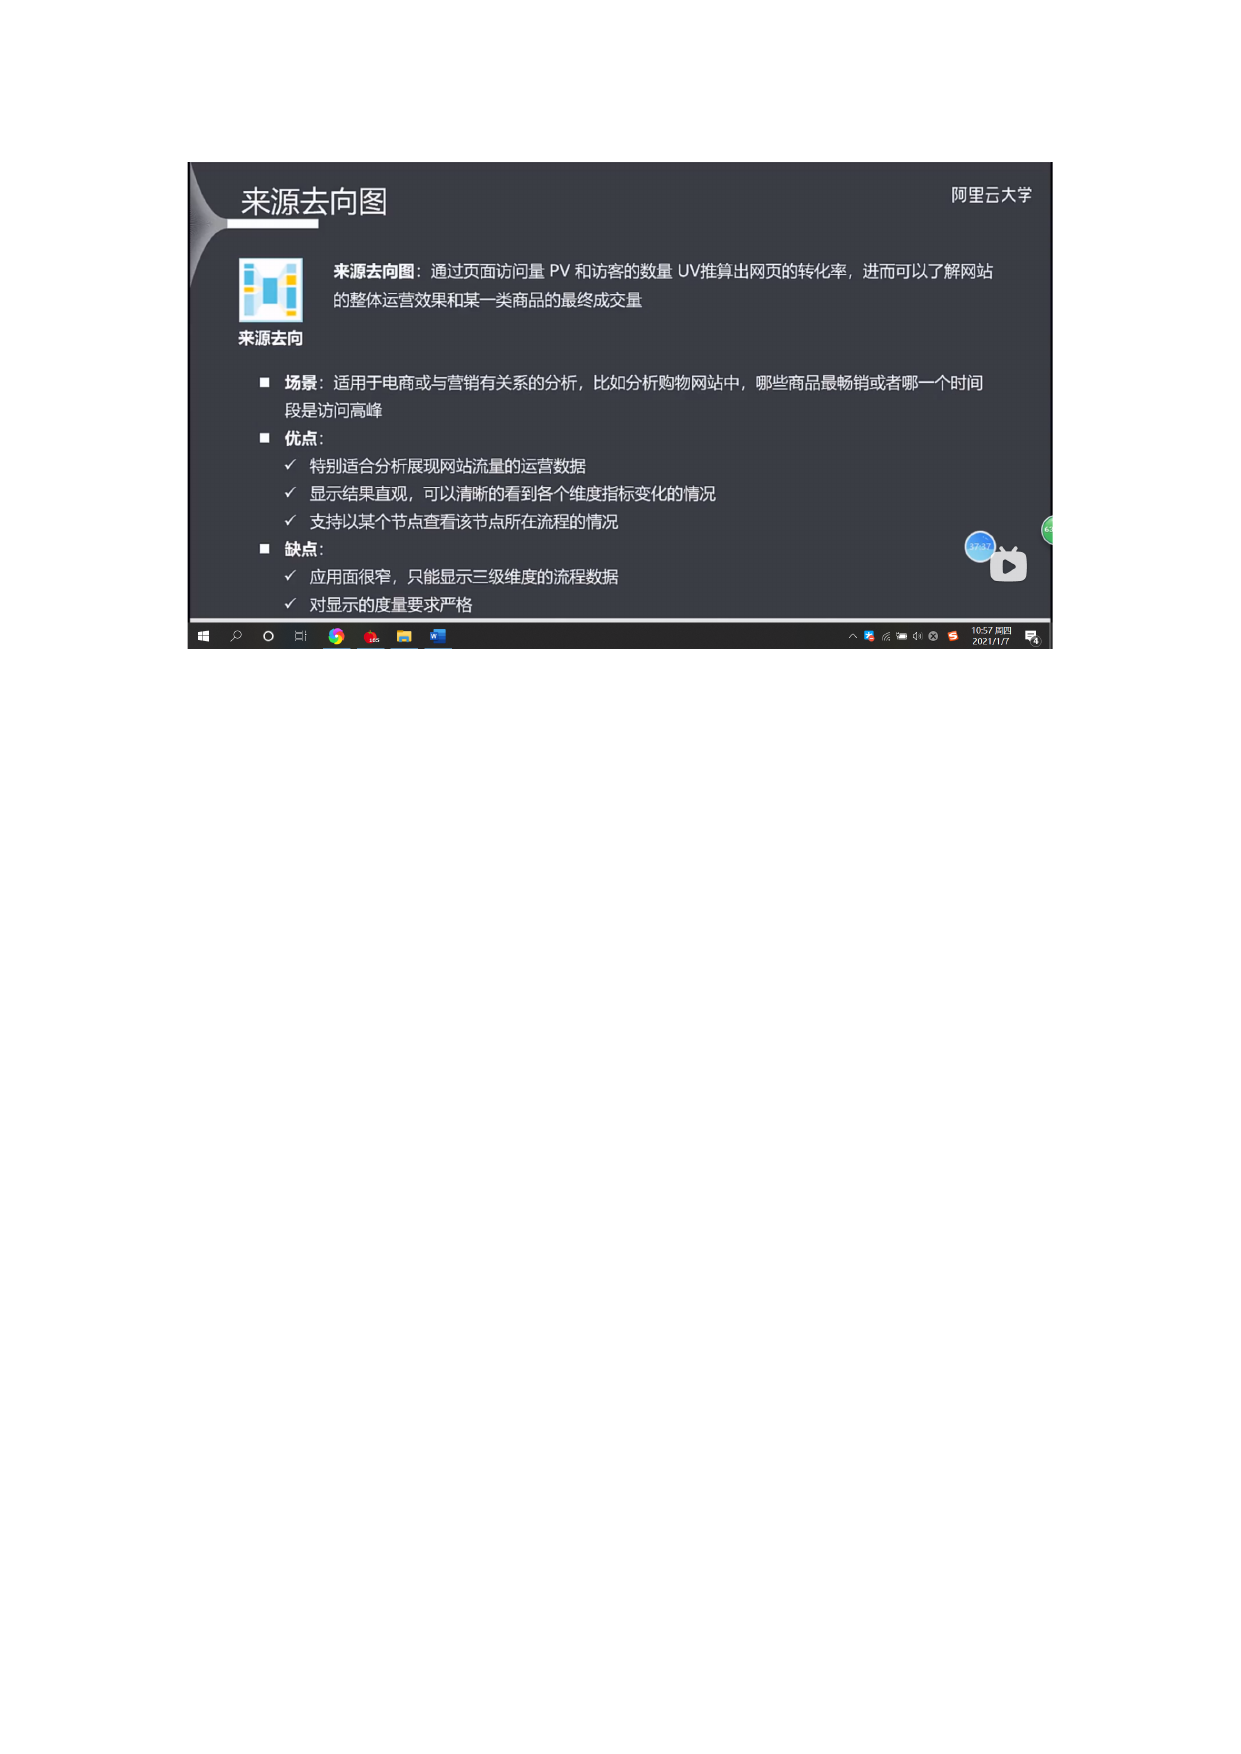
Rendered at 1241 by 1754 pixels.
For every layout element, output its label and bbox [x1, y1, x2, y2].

picture [187, 162, 1053, 649]
